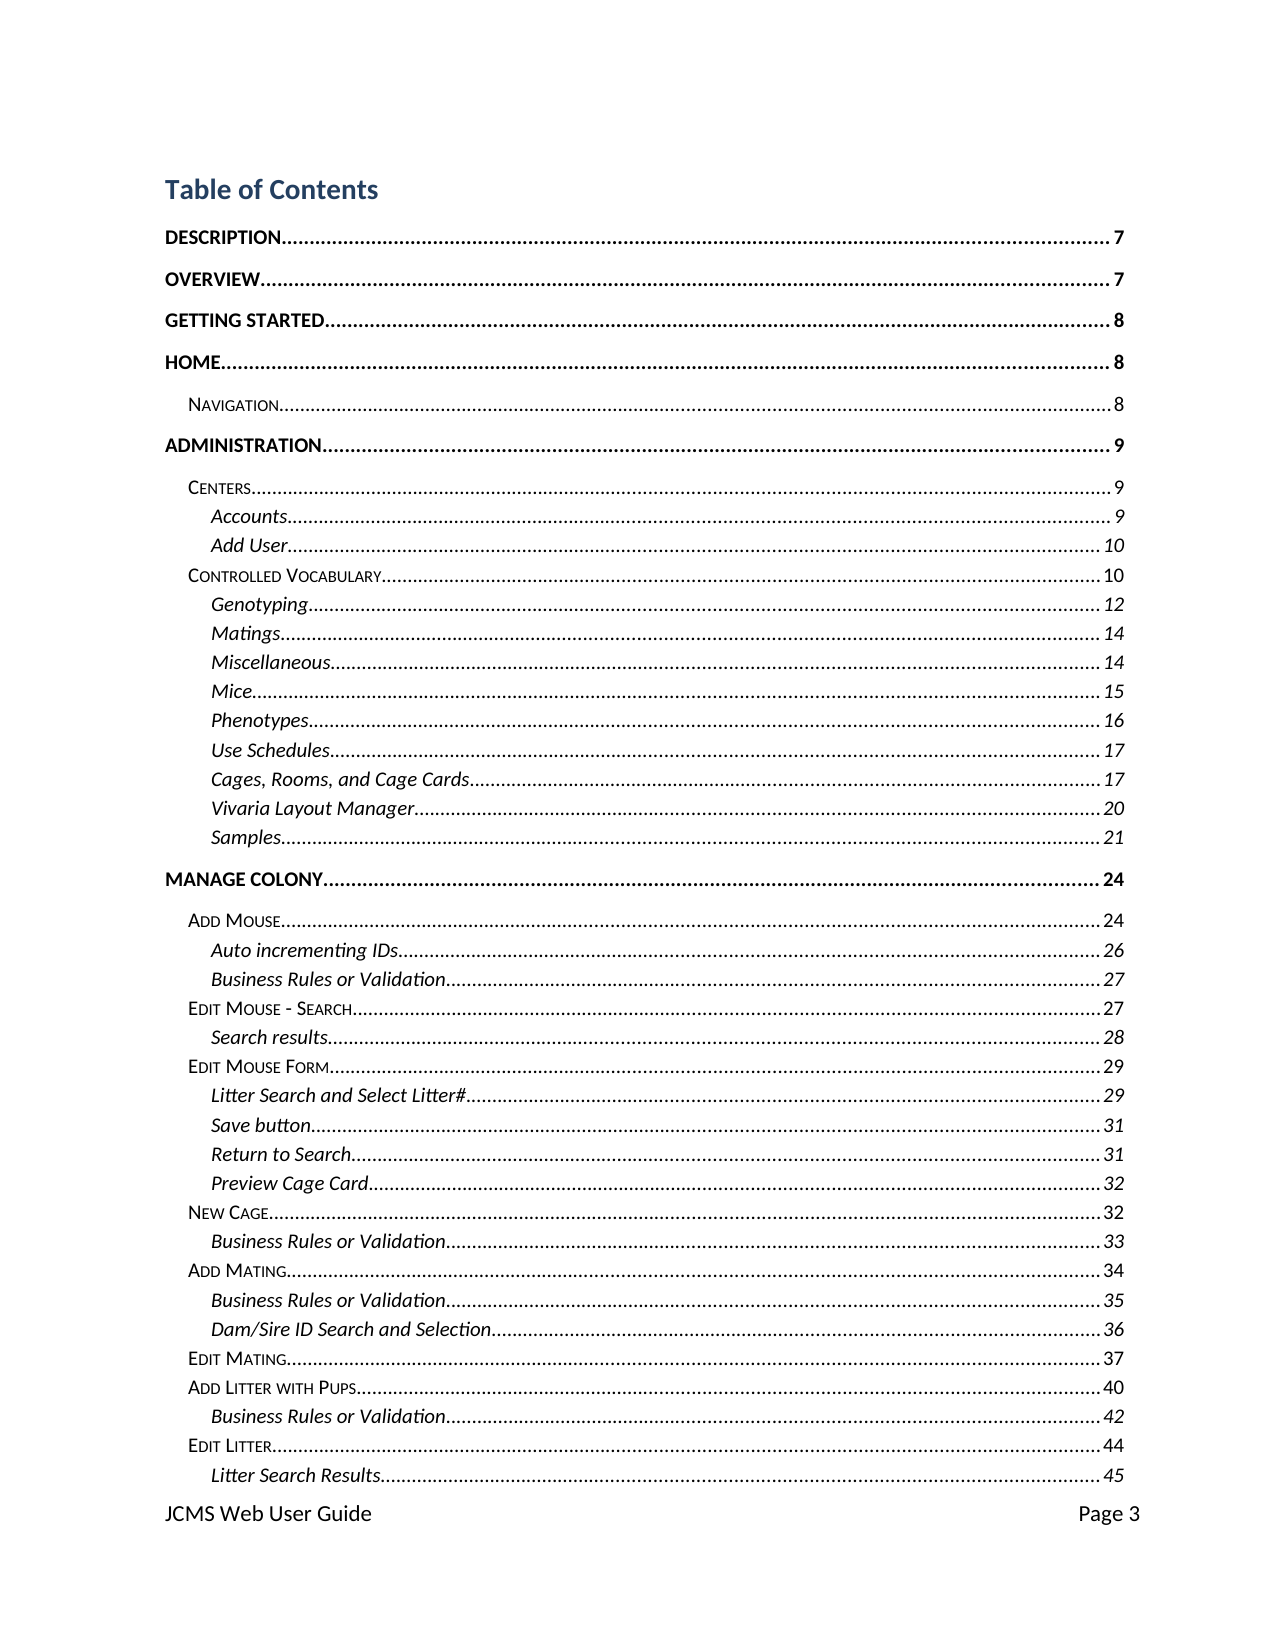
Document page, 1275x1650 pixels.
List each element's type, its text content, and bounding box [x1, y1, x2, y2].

text Overview 7 [165, 266, 1125, 291]
text Add Mouse 24 [188, 908, 1125, 933]
text Business Rules or Validation 33 [211, 1228, 1125, 1254]
text Preview Cage Card 32 [211, 1170, 1125, 1196]
text Search results 28 [211, 1024, 1125, 1050]
text Dam/Sire ID Search and Selection 36 [211, 1316, 1125, 1341]
text Return to Search 31 [211, 1141, 1125, 1166]
text Add User 10 [211, 533, 1125, 558]
text Genotyping 12 [211, 591, 1125, 616]
text Business Rules or Validation 27 [211, 966, 1125, 991]
text Cages, Rooms, and Cage Cards 17 [211, 766, 1125, 791]
text Add Litter with Pups 40 [188, 1374, 1125, 1400]
text Accounts 9 [211, 503, 1125, 529]
text Navigation 8 [188, 391, 1125, 416]
text Manage Colony 24 [165, 866, 1125, 891]
text Edit Litter 44 [188, 1433, 1125, 1458]
text Litter Search and Select Litter# 29 [211, 1083, 1125, 1108]
text Matings 14 [211, 620, 1125, 646]
text Edit Mouse Form 29 [188, 1053, 1125, 1079]
text Description 7 [165, 224, 1125, 250]
text Add Mating 34 [188, 1258, 1125, 1283]
text Use Schedules 17 [211, 737, 1125, 762]
text Miscellaneous 14 [211, 649, 1125, 675]
text Business Rules or Validation 42 [211, 1403, 1125, 1429]
text Administration 9 [165, 433, 1125, 458]
text Save button 31 [211, 1112, 1125, 1137]
subtitle Table of Contents [165, 171, 1125, 206]
text Edit Mouse - Search 27 [188, 995, 1125, 1021]
text Mice 15 [211, 678, 1125, 704]
text Samples 21 [211, 824, 1125, 850]
text Home 8 [165, 349, 1125, 375]
text Getting Started 8 [165, 308, 1125, 333]
text Business Rules or Validation 35 [211, 1287, 1125, 1312]
text New Cage 32 [188, 1199, 1125, 1225]
text Vivaria Layout Manager 20 [211, 795, 1125, 821]
text Edit Mating 37 [188, 1345, 1125, 1371]
text Auto incrementing IDs 26 [211, 937, 1125, 962]
text Controlled Vocabulary 10 [188, 562, 1125, 587]
text Centers 9 [188, 474, 1125, 500]
text Phenotypes 16 [211, 708, 1125, 733]
text Litter Search Results 45 [211, 1462, 1125, 1487]
